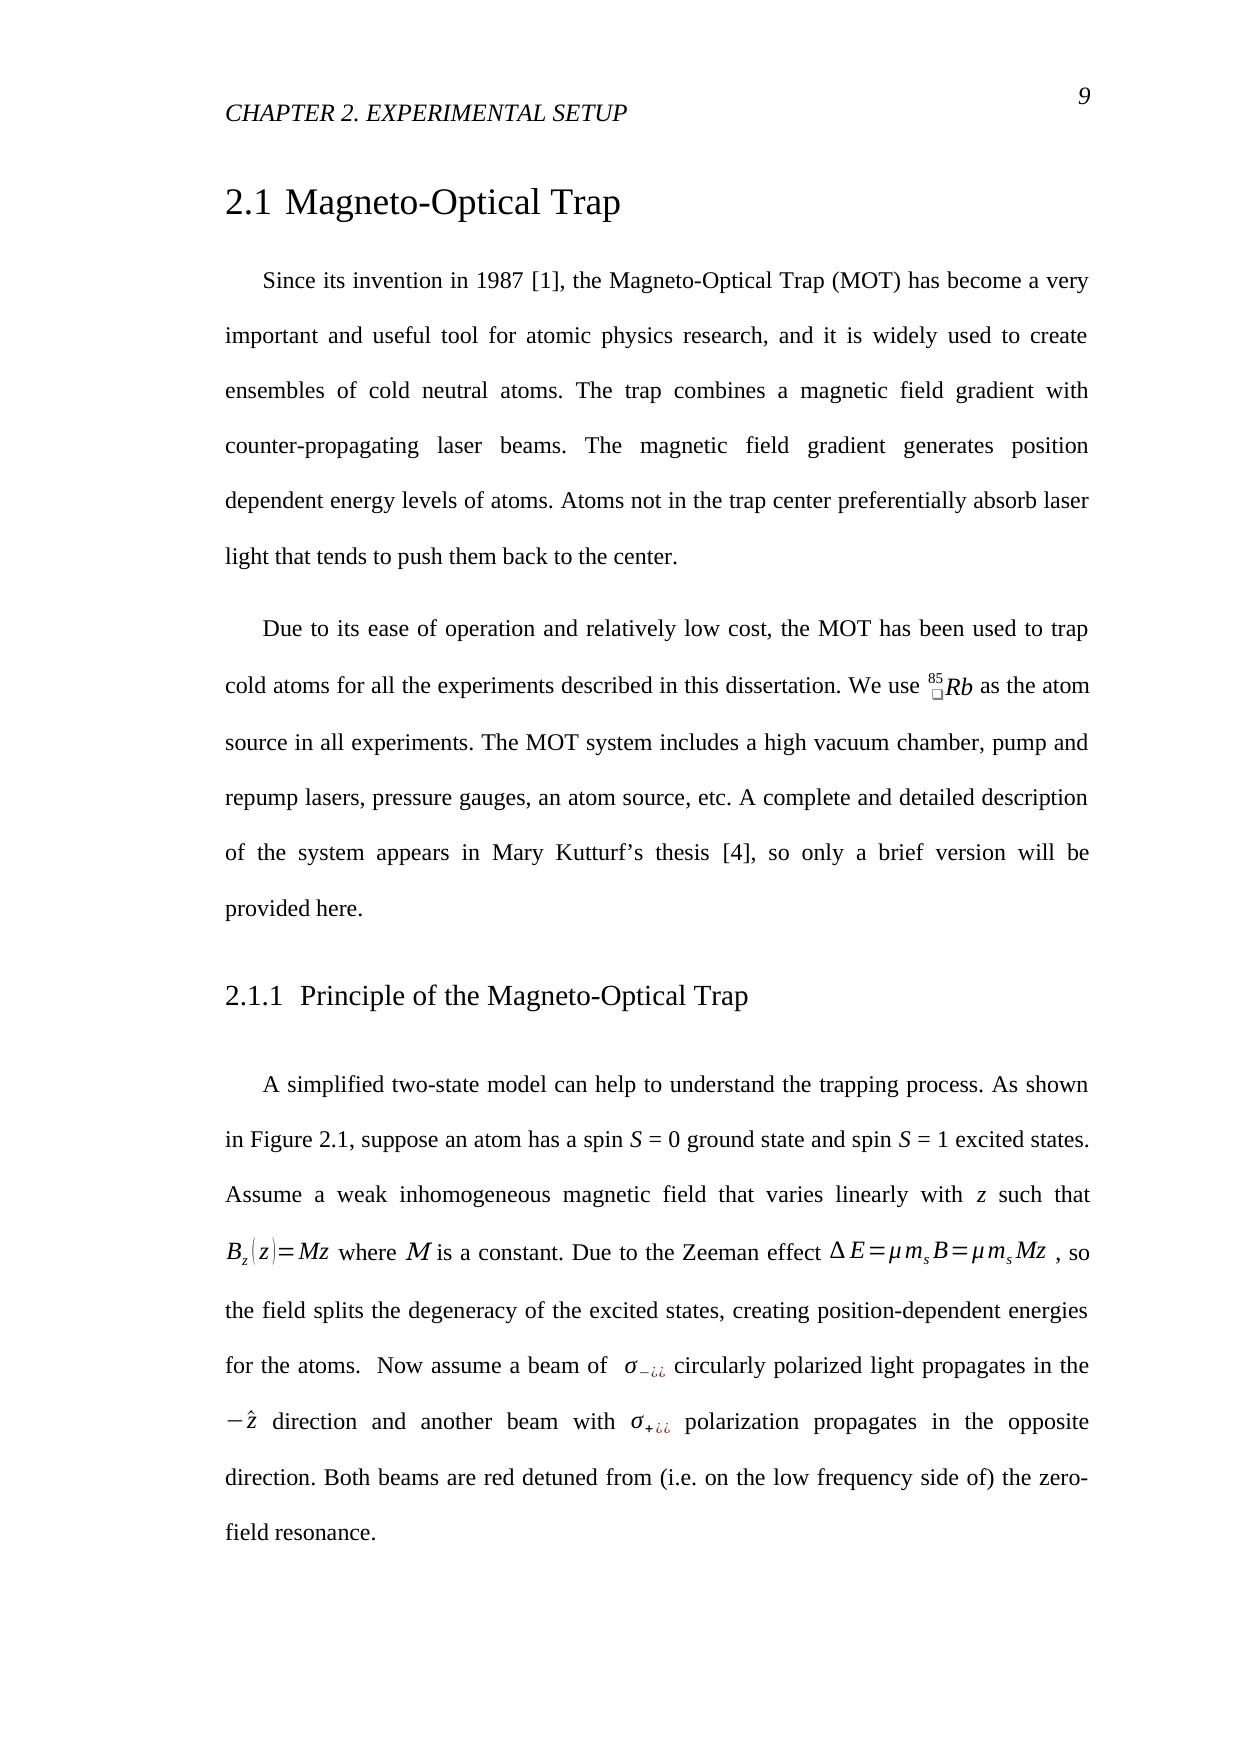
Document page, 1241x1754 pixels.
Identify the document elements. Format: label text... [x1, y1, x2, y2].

subtitle Magneto-Optical Trap [225, 179, 1090, 223]
text Since its invention in 1987 [1], the Magneto-Optical Trap (MOT) has become a very important and useful tool for atomic physics research, and it is widely used to create ensembles of cold neutral atoms. The trap combines a magnetic field gradient with counter-propagating laser beams. The magnetic field gradient generates position dependent energy levels of atoms. Atoms not in the trap center preferentially absorb laser light that tends to push them back to the center. [225, 266, 1090, 569]
text A simplified two-state model can help to understand the trapping process. As shown in Figure 2.1, suppose an atom has a spin S = 0 ground state and spin S = 1 excited states. Assume a weak inhomogeneous magnetic field that varies linearly with z such that where M is a constant. Due to the Zeeman effect , so the field splits the degeneracy of the excited states, creating position-dependent energies for the atoms. Now assume a beam of circularly polarized light propagates in the direction and another beam with polarization propagates in the opposite direction. Both beams are red detuned from (i.e. on the low frequency side of) the zero-field resonance. [225, 1070, 1090, 1545]
text Due to its ease of operation and relatively low cost, the MOT has been used to trap cold atoms for all the experiments described in this dissertation. We use as the atom source in all experiments. The MOT system includes a high vacuum chamber, pump and repump lasers, pressure gauges, an atom source, etc. A complete and detailed description of the system appears in Mary Kutturf’s thesis [4], so only a brief version will be provided here. [225, 614, 1090, 921]
subtitle Principle of the Magneto-Optical Trap [225, 978, 1090, 1012]
